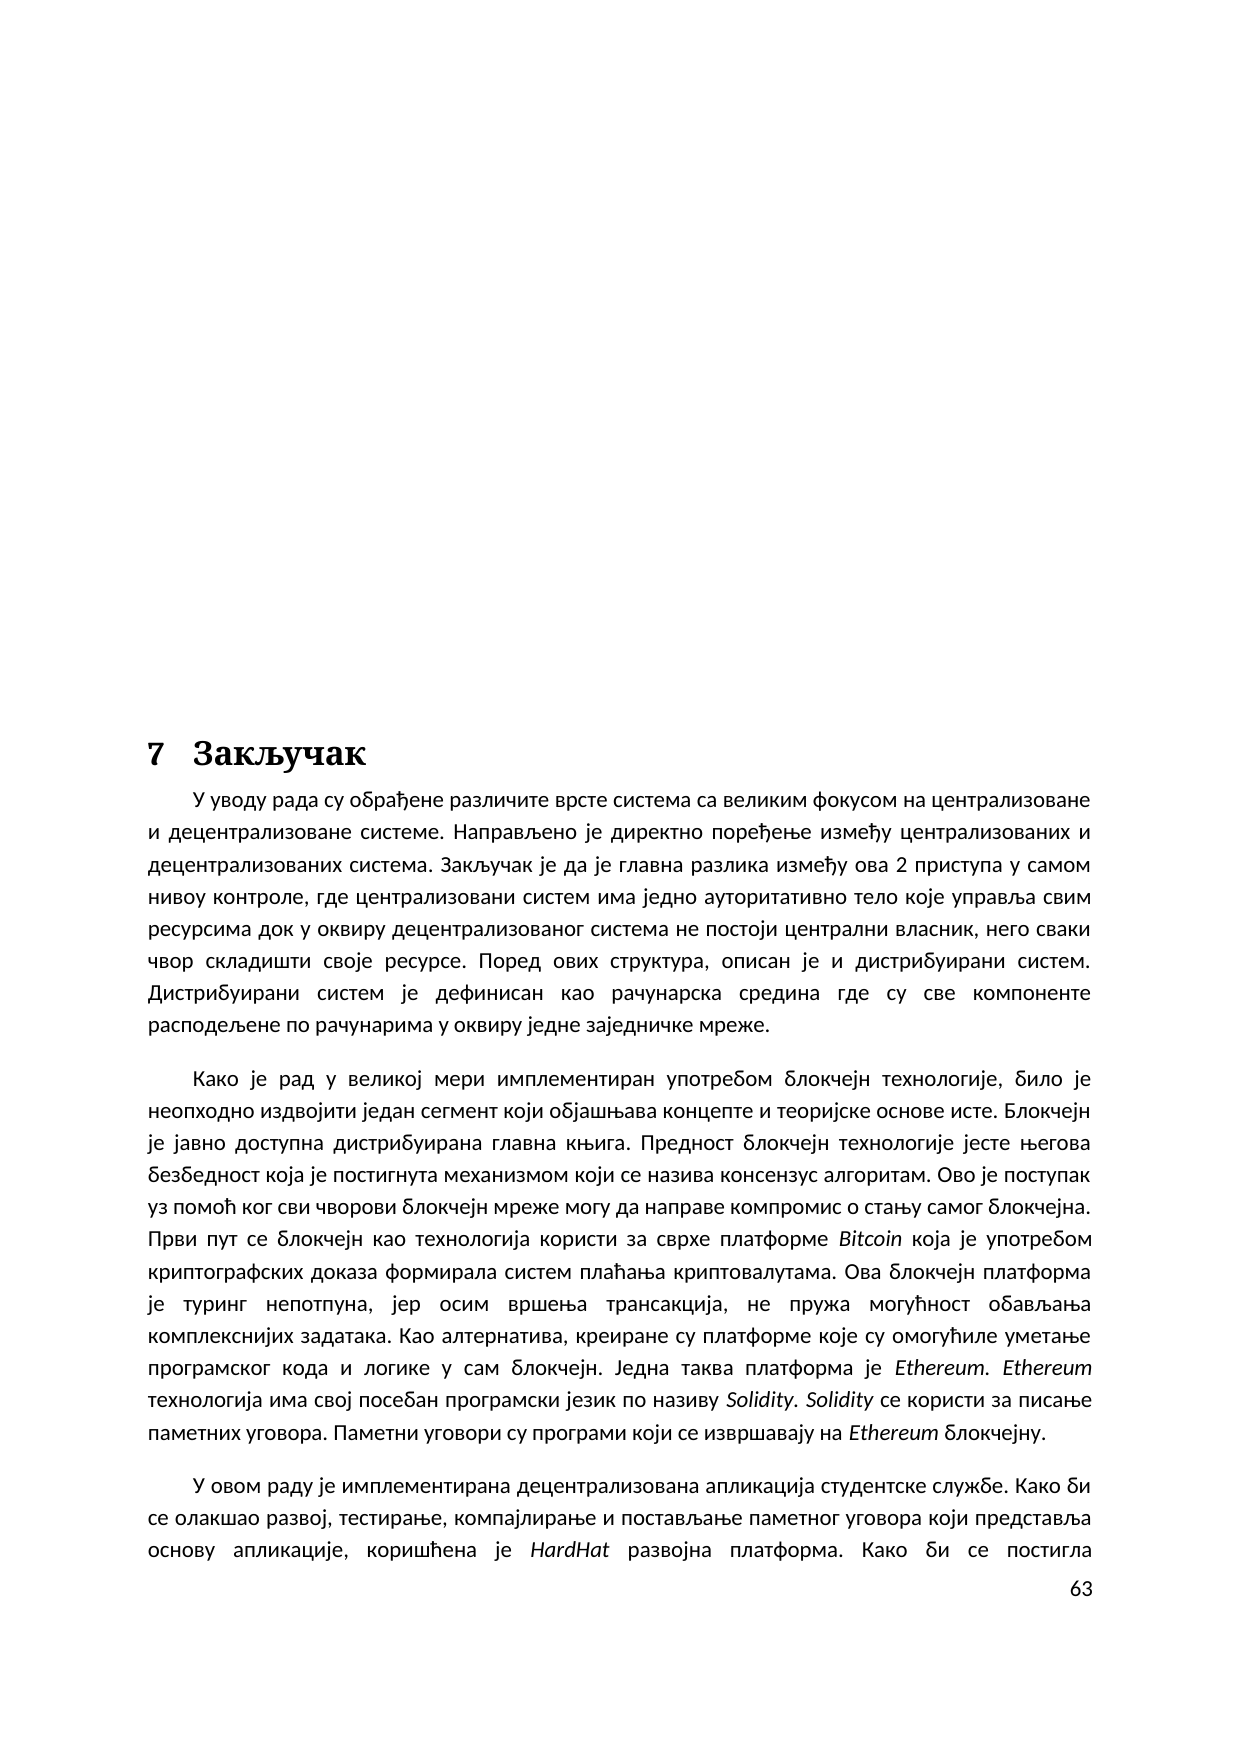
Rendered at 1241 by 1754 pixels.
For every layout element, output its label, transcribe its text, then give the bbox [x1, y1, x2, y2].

text Како је рад у великој мери имплементиран употребом блокчејн технологије, било је неопходно издвојити један сегмент који објашњава концепте и теоријске основе исте. Блокчејн је јавно доступна дистрибуирана главна књига. Предност блокчејн технологије јесте његова безбедност која је постигнута механизмом који се назива консензус алгоритам. Ово је поступак уз помоћ ког сви чворови блокчејн мреже могу да направе компромис о стању самог блокчејна. Први пут се блокчејн као технологија користи за сврхе платформе Bitcoin која је употребом криптографских доказа формирала систем плаћања криптовалутама. Ова блокчејн платформа је туринг непотпуна, јер осим вршења трансакција, не пружа могућност обављања комплекснијих задатака. Као алтернатива, креиране су платформе које су омогућиле уметање програмског кода и логике у сам блокчејн. Једна таква платформа је Ethereum. Ethereum технологија има свој посебан програмски језик по називу Solidity. Solidity се користи за писање паметних уговора. Паметни уговори су програми који се извршавају на Ethereum блокчејну. [148, 1064, 1093, 1446]
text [148, 1471, 1093, 1563]
text У уводу рада су обрађене различите врсте система са великим фокусом на централизоване и децентрализоване системе. Направљено је директно поређење између централизованих и децентрализованих система. Закључак је да је главна разлика између ова 2 приступа у самом нивоу контроле, где централизовани систем има једно ауторитативно тело које управља свим ресурсима док у оквиру децентрализованог система не постоји централни власник, него сваки чвор складишти своје ресурсе. Поред ових структура, описан је и дистрибуирани систем. Дистрибуирани систем је дефинисан као рачунарска средина где су све компоненте расподељене по рачунарима у оквиру једне заједничке мреже. [148, 785, 1093, 1039]
subtitle Закључак [148, 735, 1093, 773]
